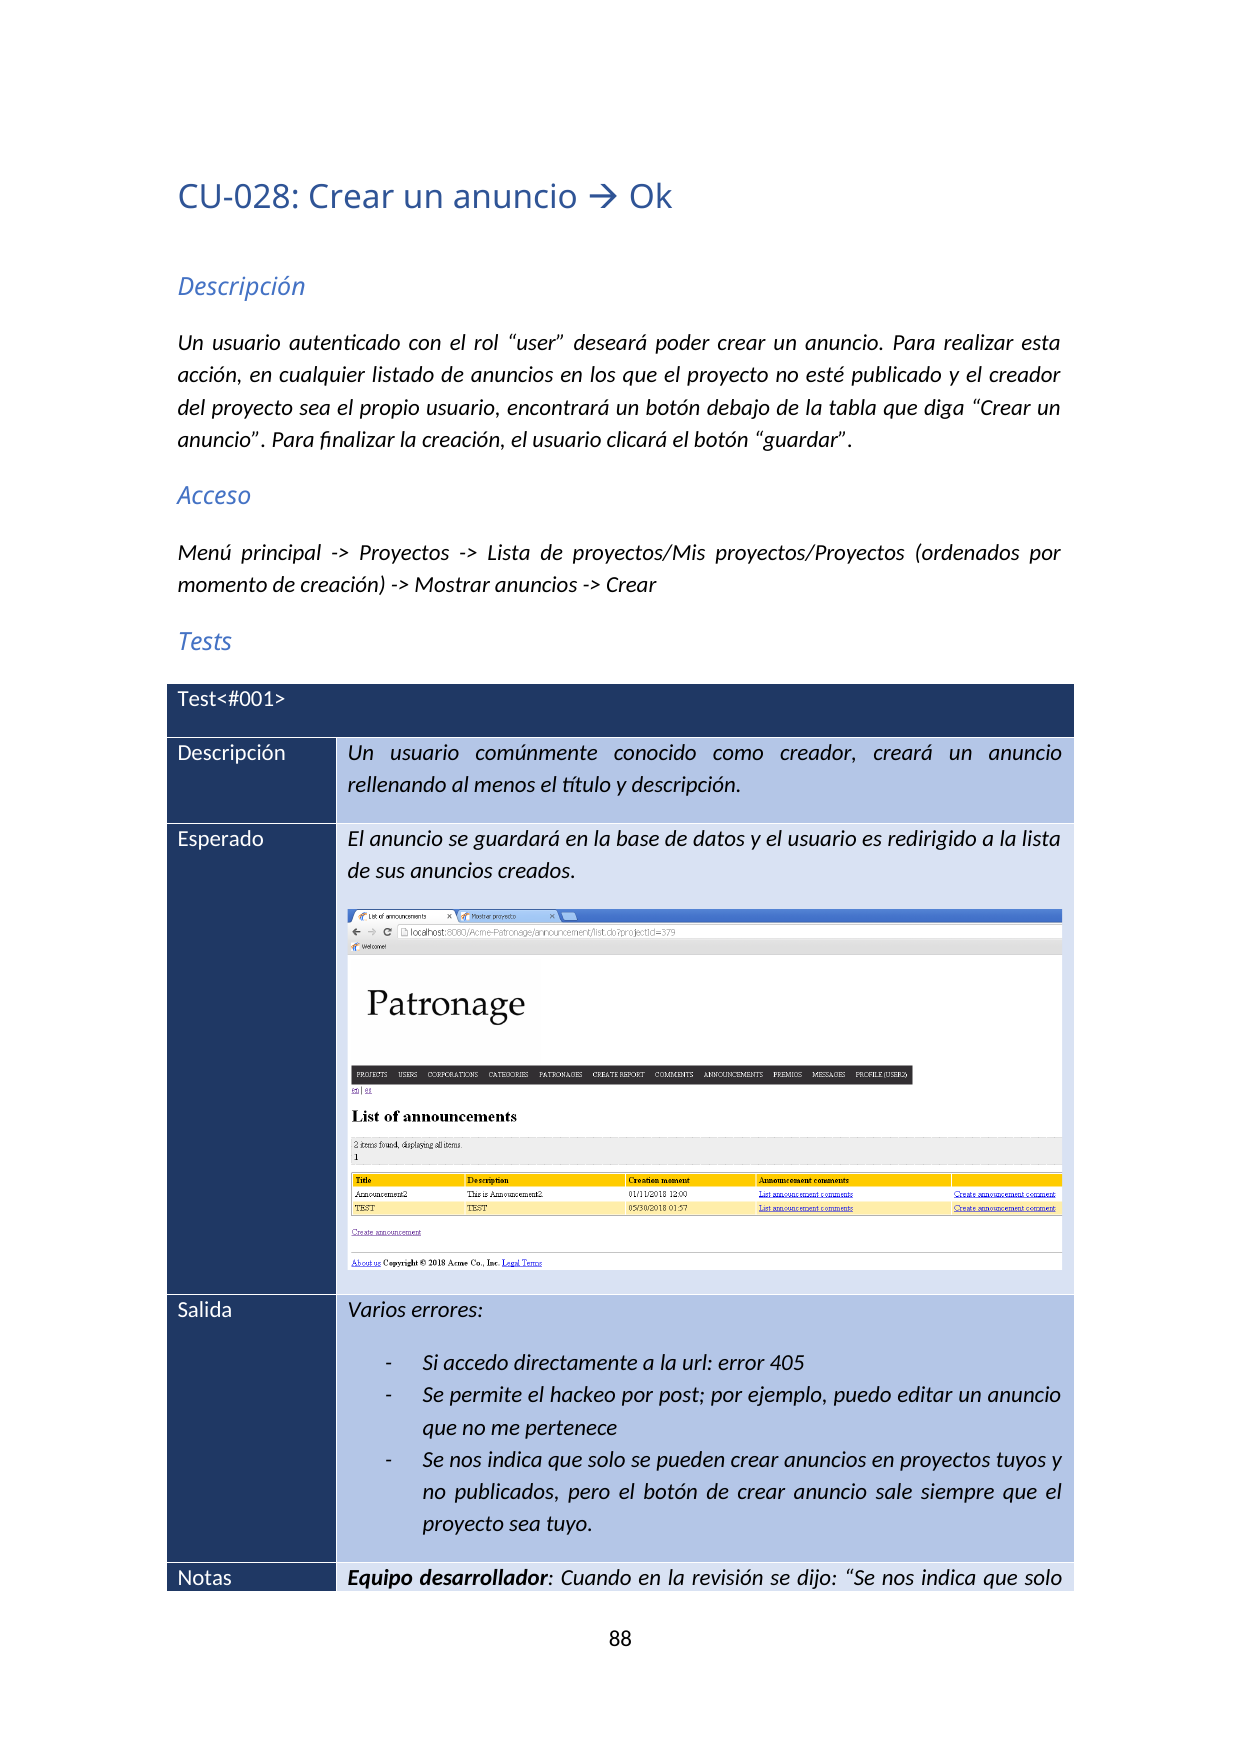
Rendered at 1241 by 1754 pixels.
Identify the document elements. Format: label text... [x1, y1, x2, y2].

picture [347, 909, 1063, 1270]
table_header Test<#001> [167, 684, 1074, 737]
table_cell Salida [167, 1295, 336, 1562]
table_cell Esperado [167, 824, 336, 1294]
table_cell Descripción [167, 738, 336, 823]
table_cell Notas [167, 1563, 336, 1591]
text Tests [177, 623, 1063, 657]
text Menú principal -> Proyectos -> Lista de proyectos/Mis proyectos/Proyectos (ordenados por momento de creación) -> Mostrar anuncios -> Crear [177, 538, 1063, 598]
subtitle CU-028: Crear un anuncio Ok [177, 173, 1063, 218]
table_cell El anuncio se guardará en la base de datos y el usuario es redirigido a la lista de sus anuncios creados. [337, 824, 1074, 1294]
text Descripción [177, 268, 1063, 302]
text Acceso [177, 478, 1063, 512]
table_cell Varios errores: Si accedo directamente a la url: error 405 Se permite el hackeo por post; por ejemplo, puedo editar un anuncio que no me pertenece Se nos indica que solo se pueden crear anuncios en proyectos tuyos y no publicados, pero el botón de crear anuncio sale siempre que el proyecto sea tuyo. [337, 1295, 1074, 1562]
text Un usuario autenticado con el rol “user” deseará poder crear un anuncio. Para realizar esta acción, en cualquier listado de anuncios en los que el proyecto no esté publicado y el creador del proyecto sea el propio usuario, encontrará un botón debajo de la tabla que diga “Crear un anuncio”. Para finalizar la creación, el usuario clicará el botón “guardar”. [177, 328, 1063, 453]
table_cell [337, 1563, 1074, 1591]
table_cell Un usuario comúnmente conocido como creador, creará un anuncio rellenando al menos el título y descripción. [337, 738, 1074, 823]
